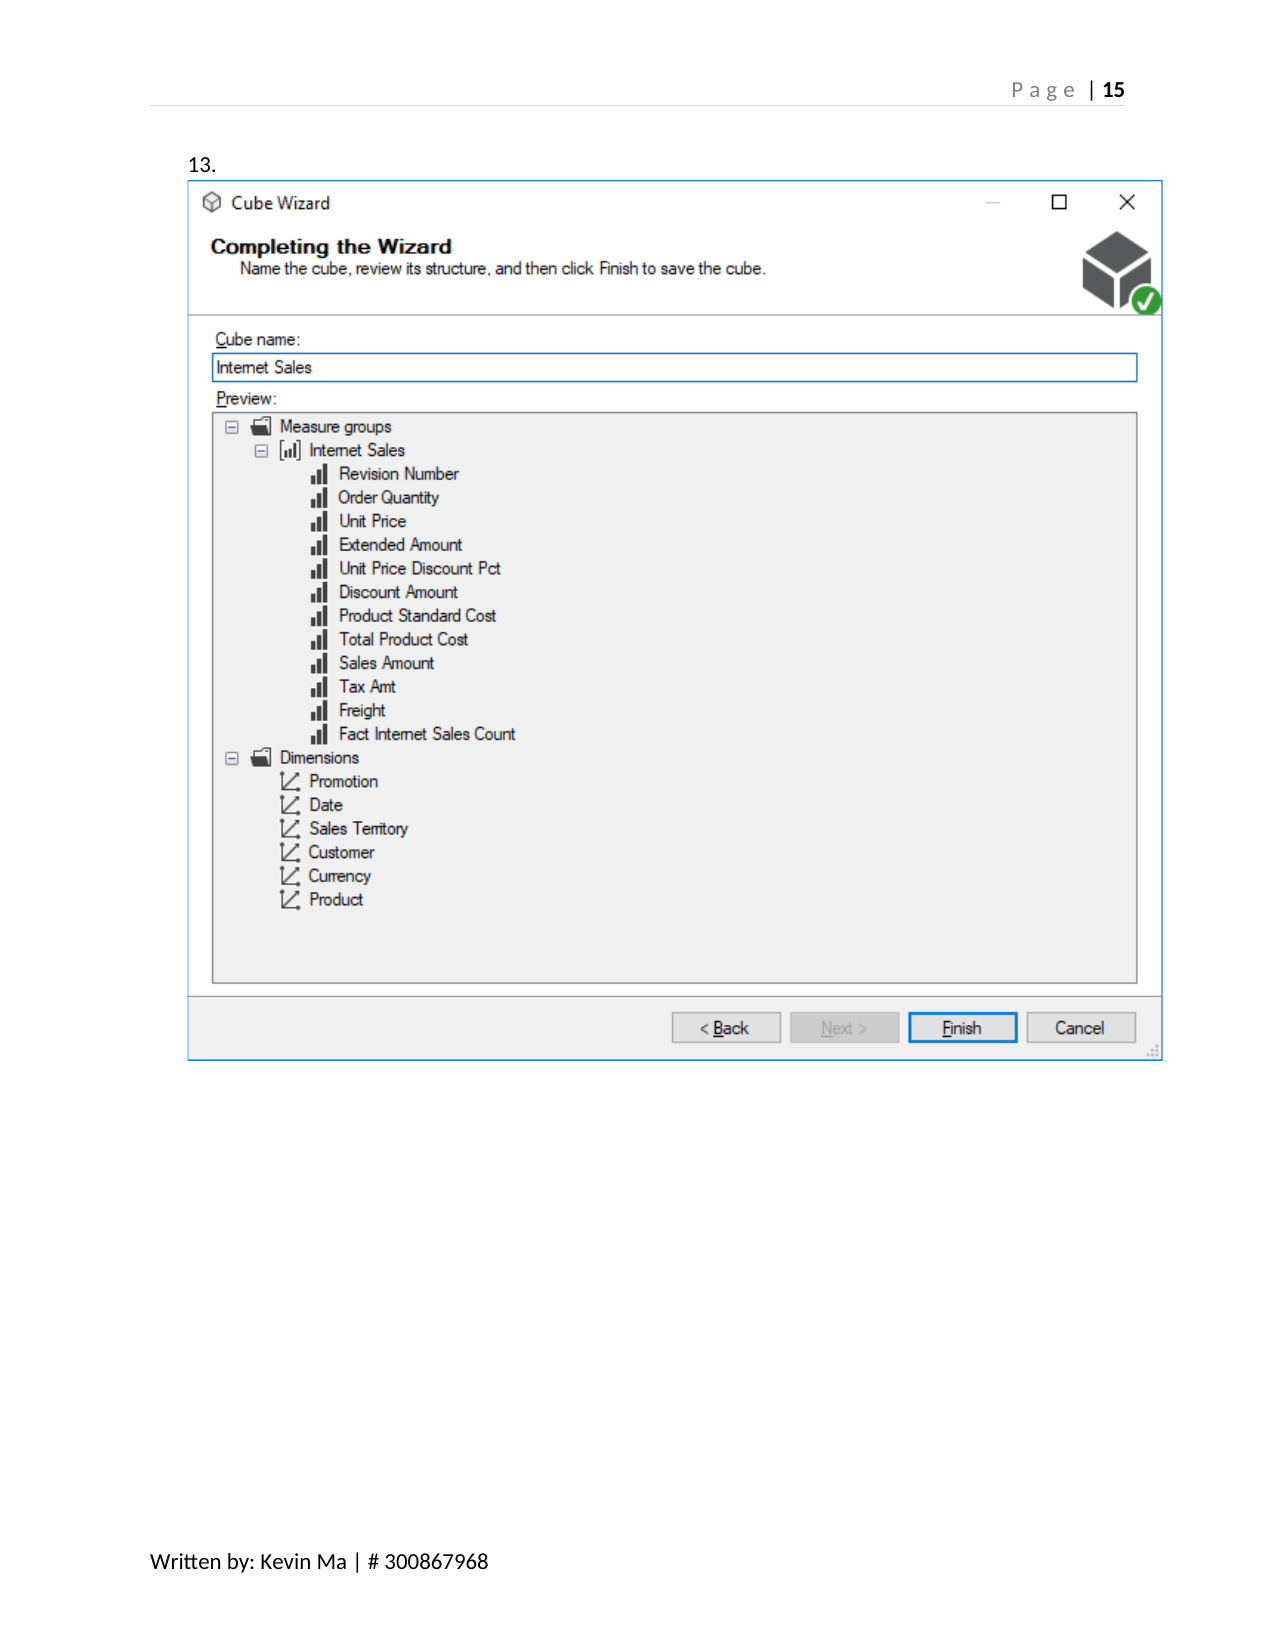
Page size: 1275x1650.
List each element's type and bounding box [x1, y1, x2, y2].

picture [187, 180, 1163, 1061]
